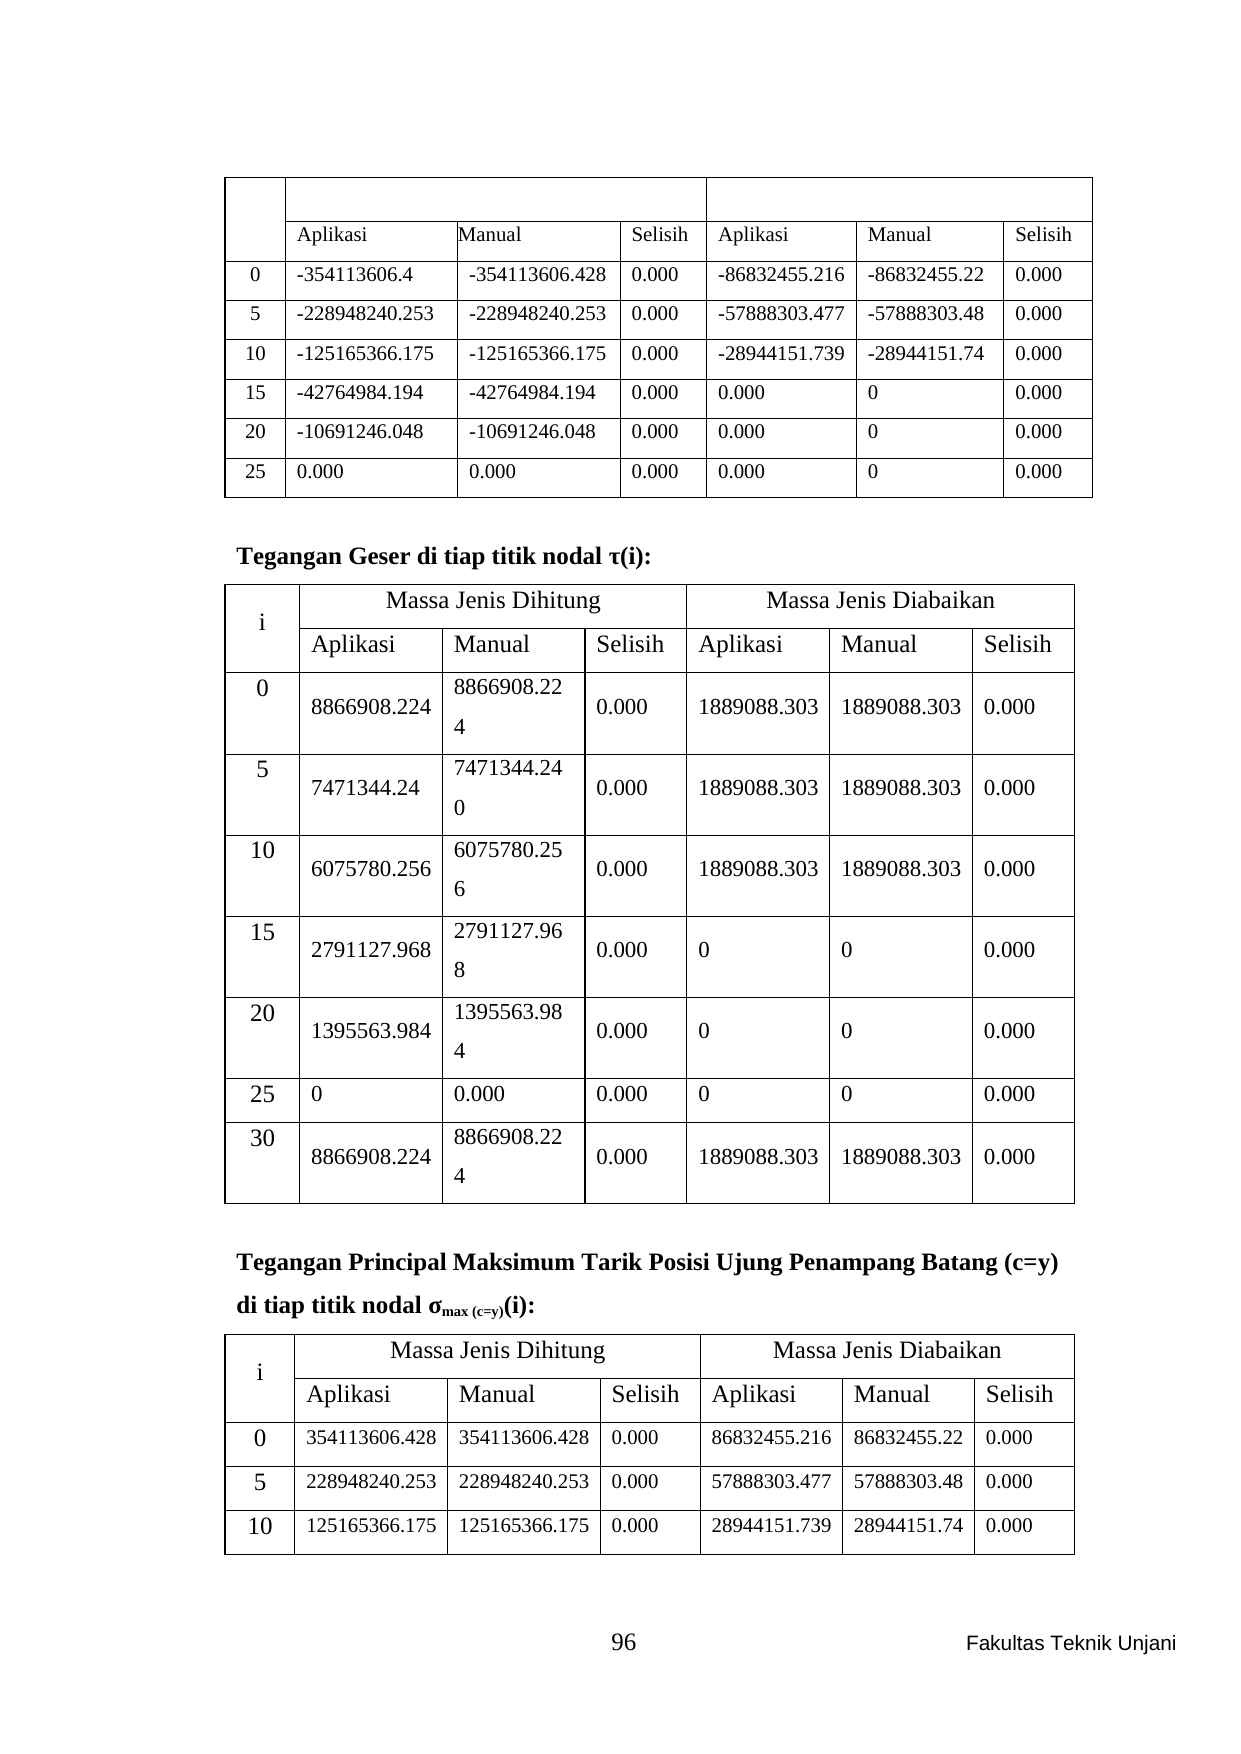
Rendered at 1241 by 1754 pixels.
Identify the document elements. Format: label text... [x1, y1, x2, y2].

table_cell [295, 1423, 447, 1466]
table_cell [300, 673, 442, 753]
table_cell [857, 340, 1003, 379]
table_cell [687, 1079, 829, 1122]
text Tegangan Geser di tiap titik nodal τ(i): [236, 541, 1063, 570]
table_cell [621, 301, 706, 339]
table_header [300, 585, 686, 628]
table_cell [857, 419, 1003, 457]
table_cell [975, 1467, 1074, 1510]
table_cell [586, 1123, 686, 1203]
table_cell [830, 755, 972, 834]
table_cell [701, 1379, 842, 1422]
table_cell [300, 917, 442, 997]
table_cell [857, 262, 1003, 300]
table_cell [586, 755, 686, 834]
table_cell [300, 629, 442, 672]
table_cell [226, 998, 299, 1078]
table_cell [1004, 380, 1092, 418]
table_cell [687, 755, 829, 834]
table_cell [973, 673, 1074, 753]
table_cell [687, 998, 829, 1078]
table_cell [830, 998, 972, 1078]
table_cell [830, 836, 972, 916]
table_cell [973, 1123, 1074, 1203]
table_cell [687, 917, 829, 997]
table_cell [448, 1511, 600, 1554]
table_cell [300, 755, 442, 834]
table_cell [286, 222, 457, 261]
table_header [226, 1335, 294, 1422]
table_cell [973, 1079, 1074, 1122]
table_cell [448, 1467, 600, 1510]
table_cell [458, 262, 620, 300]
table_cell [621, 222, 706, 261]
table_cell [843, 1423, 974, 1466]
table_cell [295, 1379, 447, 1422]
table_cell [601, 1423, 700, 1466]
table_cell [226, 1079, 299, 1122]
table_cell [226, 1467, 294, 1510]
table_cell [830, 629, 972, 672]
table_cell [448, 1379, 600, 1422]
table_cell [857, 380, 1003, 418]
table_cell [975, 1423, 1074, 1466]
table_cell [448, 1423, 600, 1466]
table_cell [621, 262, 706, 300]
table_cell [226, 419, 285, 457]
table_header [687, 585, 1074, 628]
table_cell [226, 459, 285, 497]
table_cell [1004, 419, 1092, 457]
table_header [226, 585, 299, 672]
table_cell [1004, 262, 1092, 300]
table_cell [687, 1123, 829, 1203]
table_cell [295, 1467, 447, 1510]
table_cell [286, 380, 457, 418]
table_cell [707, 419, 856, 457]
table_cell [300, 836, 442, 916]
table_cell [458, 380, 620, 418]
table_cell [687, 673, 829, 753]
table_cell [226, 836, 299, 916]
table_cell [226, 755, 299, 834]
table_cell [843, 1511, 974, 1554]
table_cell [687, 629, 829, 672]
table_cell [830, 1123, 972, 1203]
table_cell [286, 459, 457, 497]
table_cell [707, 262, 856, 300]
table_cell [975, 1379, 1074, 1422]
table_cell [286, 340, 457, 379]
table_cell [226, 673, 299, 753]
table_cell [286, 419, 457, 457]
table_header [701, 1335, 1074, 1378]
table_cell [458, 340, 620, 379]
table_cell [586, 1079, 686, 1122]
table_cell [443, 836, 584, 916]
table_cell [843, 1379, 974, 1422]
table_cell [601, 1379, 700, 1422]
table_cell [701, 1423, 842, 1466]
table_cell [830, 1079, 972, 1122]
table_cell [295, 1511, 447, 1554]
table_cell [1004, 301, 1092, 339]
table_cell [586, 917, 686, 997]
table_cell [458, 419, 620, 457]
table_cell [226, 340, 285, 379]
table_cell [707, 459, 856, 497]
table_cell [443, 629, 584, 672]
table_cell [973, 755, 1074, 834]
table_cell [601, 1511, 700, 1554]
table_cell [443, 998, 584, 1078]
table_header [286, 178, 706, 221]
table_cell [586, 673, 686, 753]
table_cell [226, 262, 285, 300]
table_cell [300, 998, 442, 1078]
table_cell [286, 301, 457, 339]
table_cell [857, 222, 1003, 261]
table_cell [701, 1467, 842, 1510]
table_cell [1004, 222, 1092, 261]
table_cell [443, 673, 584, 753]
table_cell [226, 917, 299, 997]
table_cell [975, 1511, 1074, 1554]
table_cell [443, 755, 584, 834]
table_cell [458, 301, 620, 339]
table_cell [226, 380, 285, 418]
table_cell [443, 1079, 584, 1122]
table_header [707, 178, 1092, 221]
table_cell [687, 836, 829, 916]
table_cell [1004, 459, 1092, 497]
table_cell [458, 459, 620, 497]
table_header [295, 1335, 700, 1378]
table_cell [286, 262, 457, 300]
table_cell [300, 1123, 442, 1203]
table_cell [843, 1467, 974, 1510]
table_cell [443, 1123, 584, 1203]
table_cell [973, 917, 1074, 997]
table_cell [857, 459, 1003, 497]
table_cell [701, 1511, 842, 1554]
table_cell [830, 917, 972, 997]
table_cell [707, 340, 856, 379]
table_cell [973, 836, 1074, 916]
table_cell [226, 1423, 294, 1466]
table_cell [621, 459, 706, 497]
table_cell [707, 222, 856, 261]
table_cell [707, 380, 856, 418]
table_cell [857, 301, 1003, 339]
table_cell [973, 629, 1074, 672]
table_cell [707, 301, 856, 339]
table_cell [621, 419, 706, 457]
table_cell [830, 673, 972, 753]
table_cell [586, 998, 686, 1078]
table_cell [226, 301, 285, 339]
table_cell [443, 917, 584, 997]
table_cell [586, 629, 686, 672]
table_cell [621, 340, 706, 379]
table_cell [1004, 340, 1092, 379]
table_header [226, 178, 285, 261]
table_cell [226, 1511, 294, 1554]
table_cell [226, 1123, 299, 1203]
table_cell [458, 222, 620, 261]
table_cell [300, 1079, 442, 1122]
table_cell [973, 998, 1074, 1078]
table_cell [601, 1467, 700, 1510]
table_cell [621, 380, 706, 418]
text Tegangan Principal Maksimum Tarik Posisi Ujung Penampang Batang (c=y) di tiap titik nodal σmax (c=y)(i): [236, 1247, 1063, 1319]
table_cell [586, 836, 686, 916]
